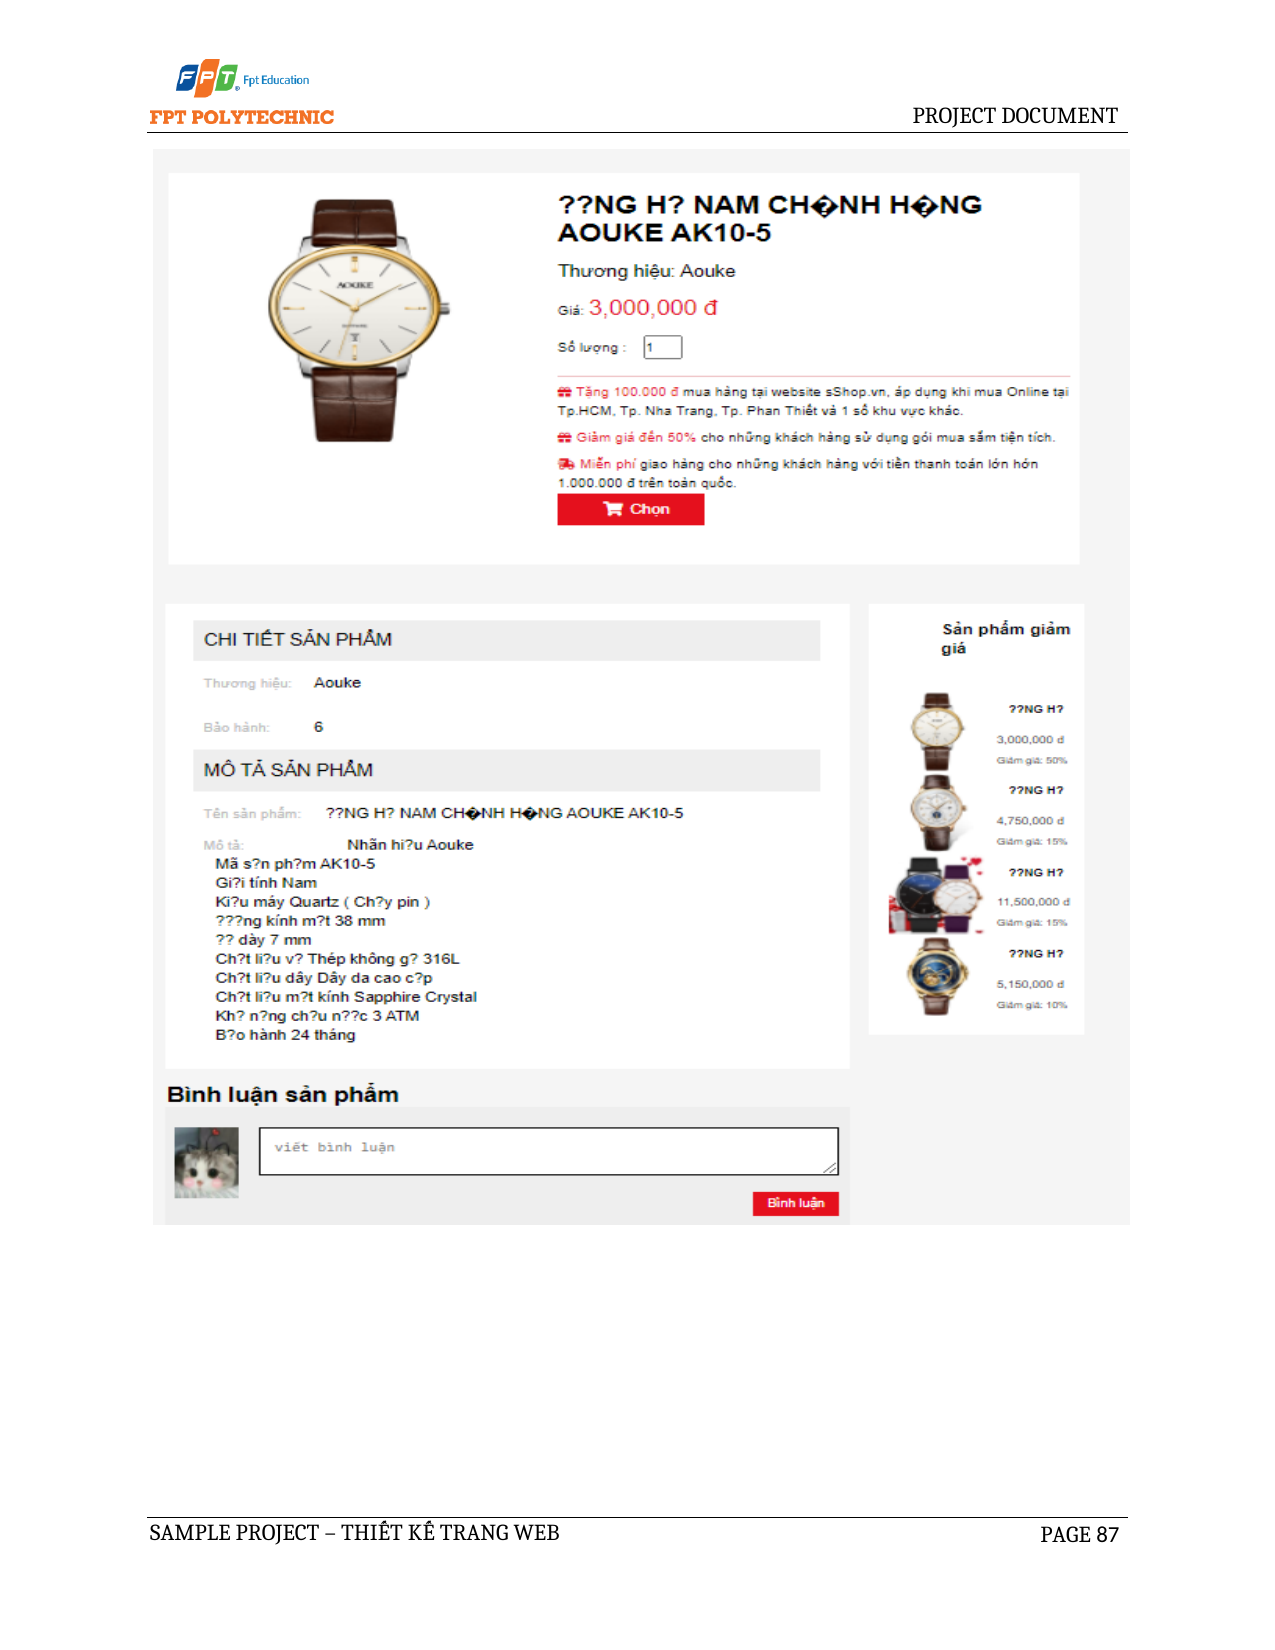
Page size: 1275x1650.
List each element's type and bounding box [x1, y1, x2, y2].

picture [153, 149, 1130, 1225]
picture [150, 59, 334, 124]
